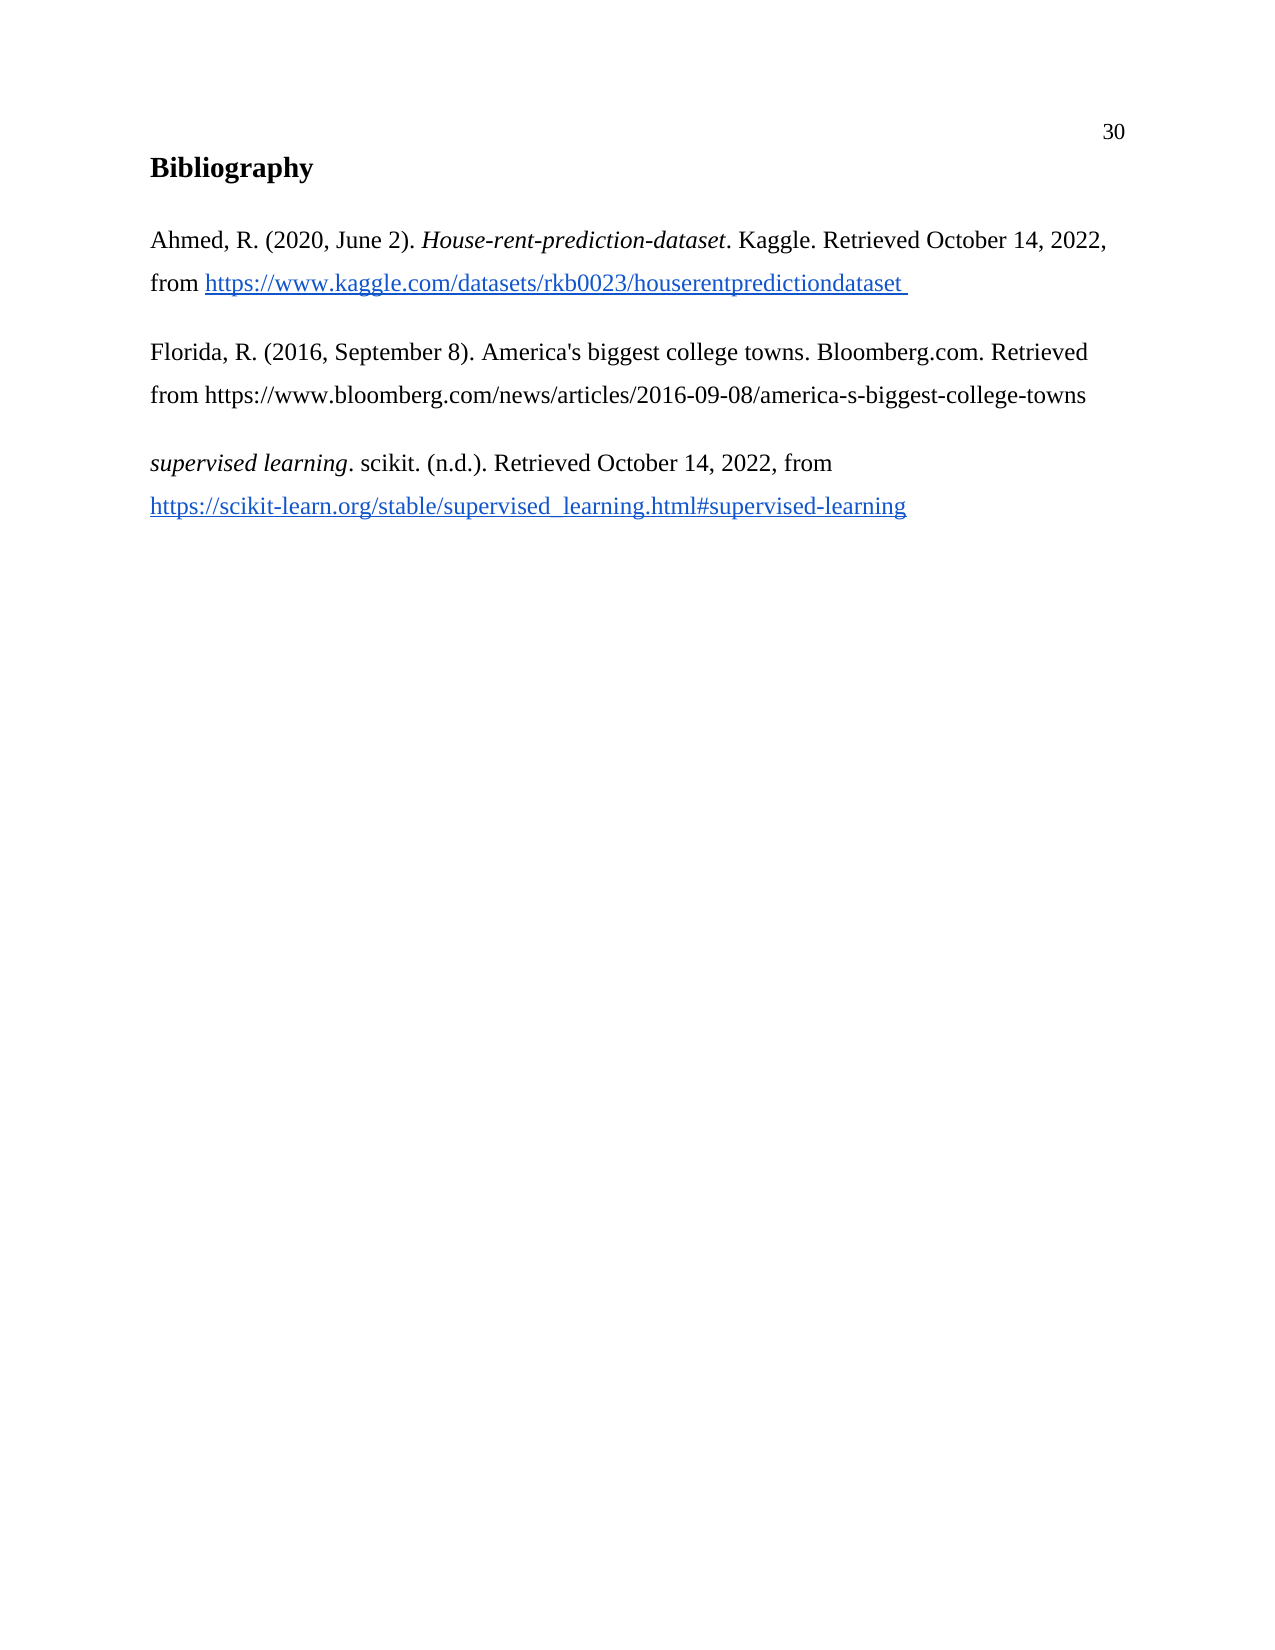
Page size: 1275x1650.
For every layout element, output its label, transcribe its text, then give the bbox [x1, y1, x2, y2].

text Bibliography [150, 150, 1125, 183]
text Florida, R. (2016, September 8). America's biggest college towns. Bloomberg.com. Retrieved from https://www.bloomberg.com/news/articles/2016-09-08/america-s-biggest-college-towns [150, 337, 1125, 408]
text Ahmed, R. (2020, June 2). House-rent-prediction-dataset. Kaggle. Retrieved October 14, 2022, from https://www.kaggle.com/datasets/rkb0023/houserentpredictiondataset [150, 225, 1125, 297]
text supervised learning. scikit. (n.d.). Retrieved October 14, 2022, from https://scikit-learn.org/stable/supervised_learning.html#supervised-learning [150, 448, 1125, 520]
